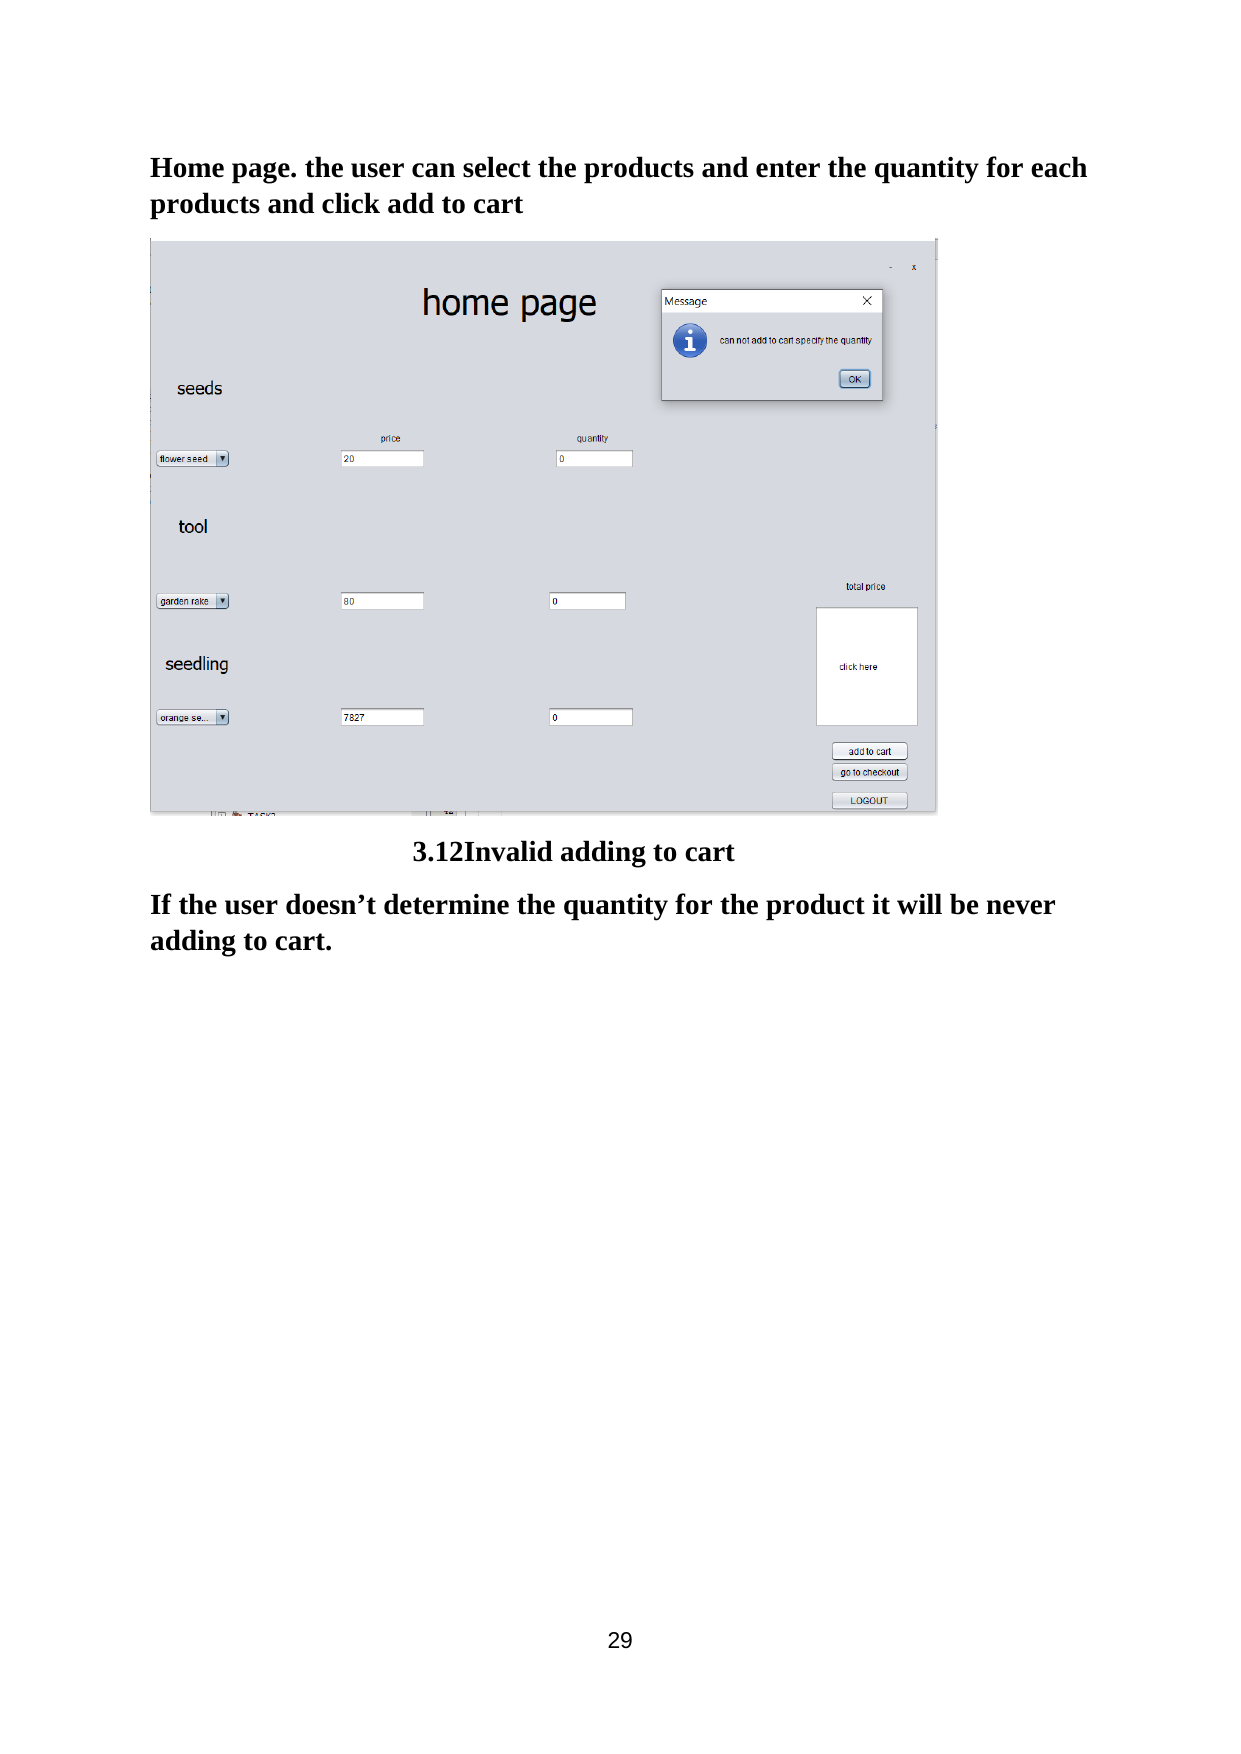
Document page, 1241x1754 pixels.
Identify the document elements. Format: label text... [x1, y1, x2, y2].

text Home page. the user can select the products and enter the quantity for each products and click add to cart [150, 150, 1090, 220]
picture [150, 238, 939, 816]
text If the user doesn’t determine the quantity for the product it will be never adding to cart. [150, 887, 1090, 957]
text 3.12Invalid adding to cart [150, 834, 1090, 868]
